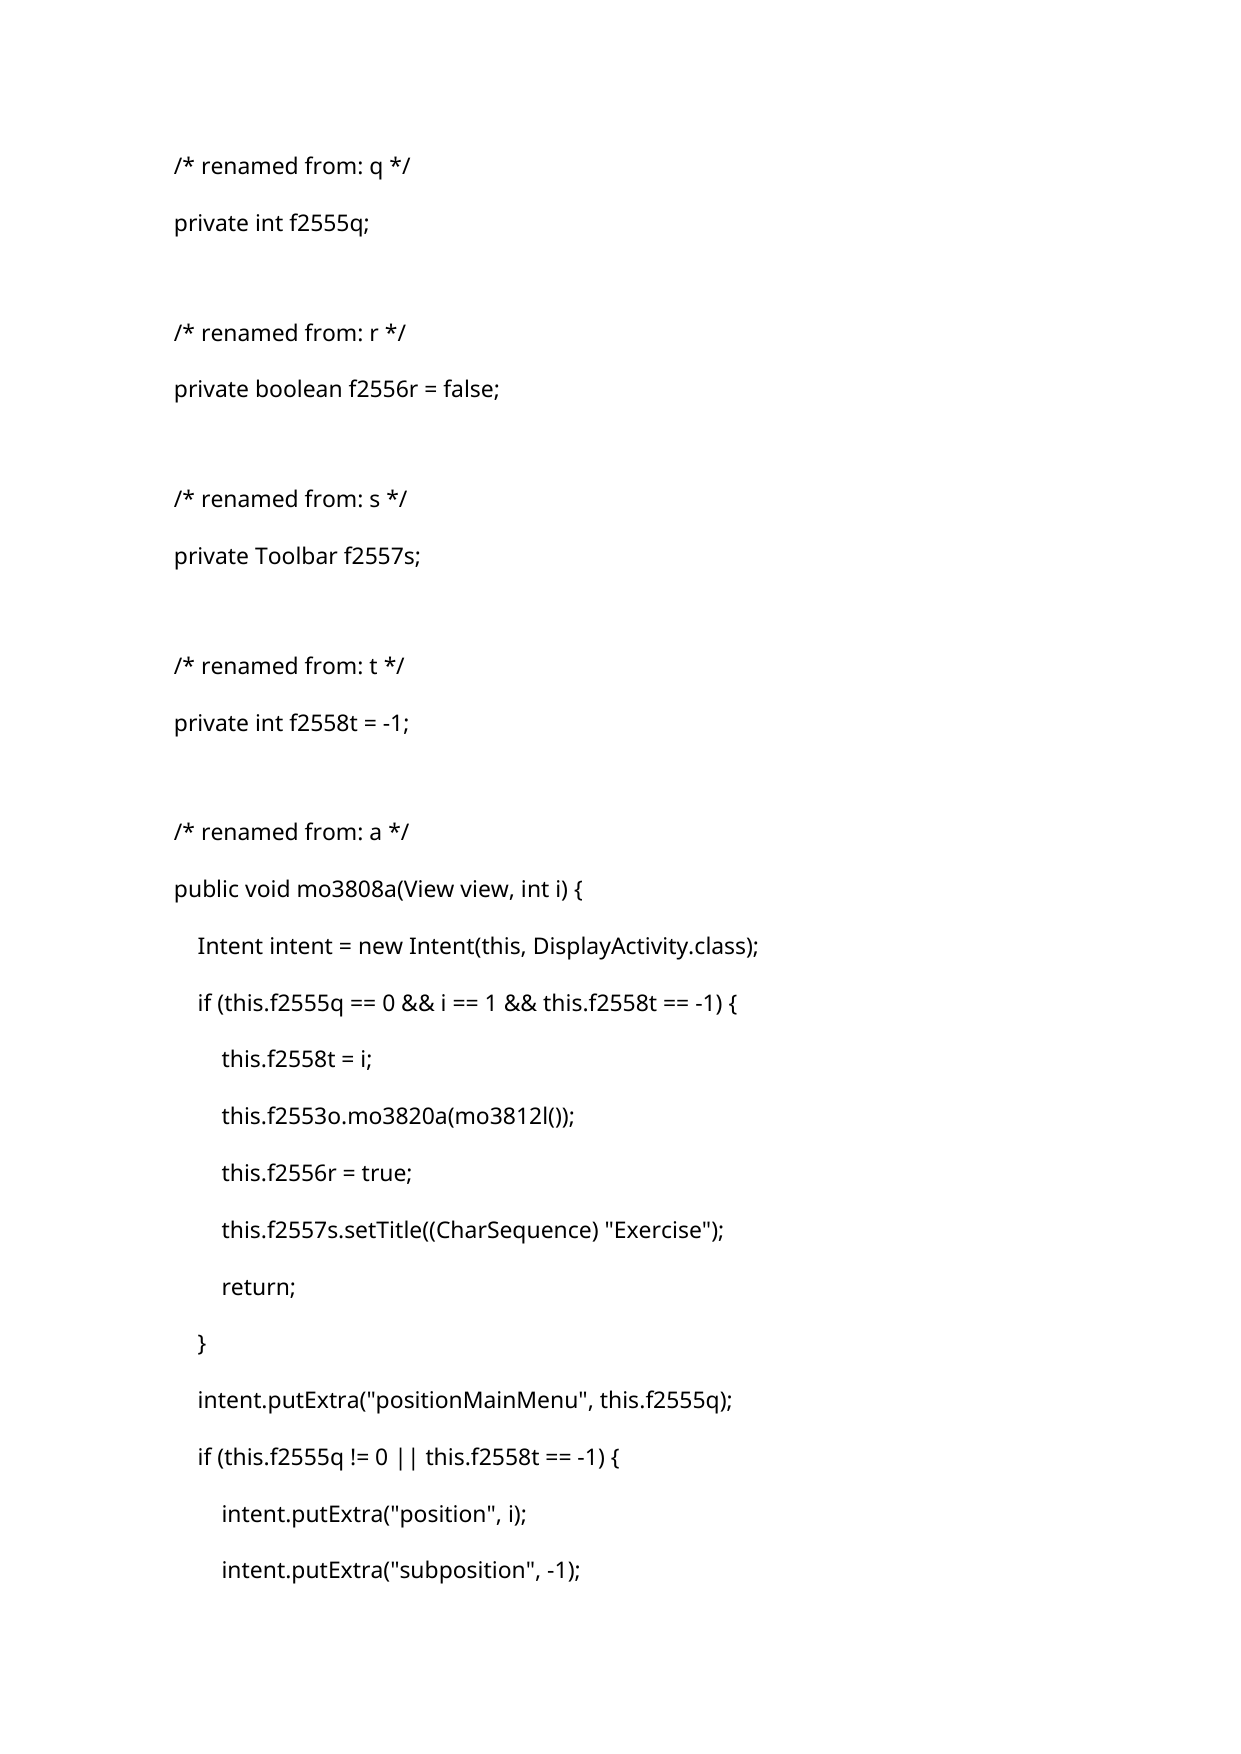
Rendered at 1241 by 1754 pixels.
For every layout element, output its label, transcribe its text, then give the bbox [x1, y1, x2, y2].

text private Toolbar f2557s; [150, 540, 1090, 571]
text private boolean f2556r = false; [150, 373, 1090, 404]
text /* renamed from: t */ [150, 650, 1090, 681]
text Intent intent = new Intent(this, DisplayActivity.class); [150, 930, 1090, 961]
text } [150, 1327, 1090, 1358]
text private int f2555q; [150, 207, 1090, 238]
text this.f2556r = true; [150, 1157, 1090, 1188]
text /* renamed from: r */ [150, 317, 1090, 348]
text /* renamed from: q */ [150, 150, 1090, 181]
text this.f2558t = i; [150, 1043, 1090, 1074]
text public void mo3808a(View view, int i) { [150, 873, 1090, 904]
text if (this.f2555q != 0 || this.f2558t == -1) { [150, 1441, 1090, 1472]
text this.f2557s.setTitle((CharSequence) "Exercise"); [150, 1214, 1090, 1245]
text /* renamed from: a */ [150, 816, 1090, 847]
text this.f2553o.mo3820a(mo3812l()); [150, 1100, 1090, 1131]
text intent.putExtra("subposition", -1); [150, 1554, 1090, 1586]
text /* renamed from: s */ [150, 483, 1090, 514]
text return; [150, 1270, 1090, 1302]
text if (this.f2555q == 0 && i == 1 && this.f2558t == -1) { [150, 987, 1090, 1018]
text private int f2558t = -1; [150, 706, 1090, 738]
text intent.putExtra("positionMainMenu", this.f2555q); [150, 1384, 1090, 1415]
text intent.putExtra("position", i); [150, 1497, 1090, 1529]
